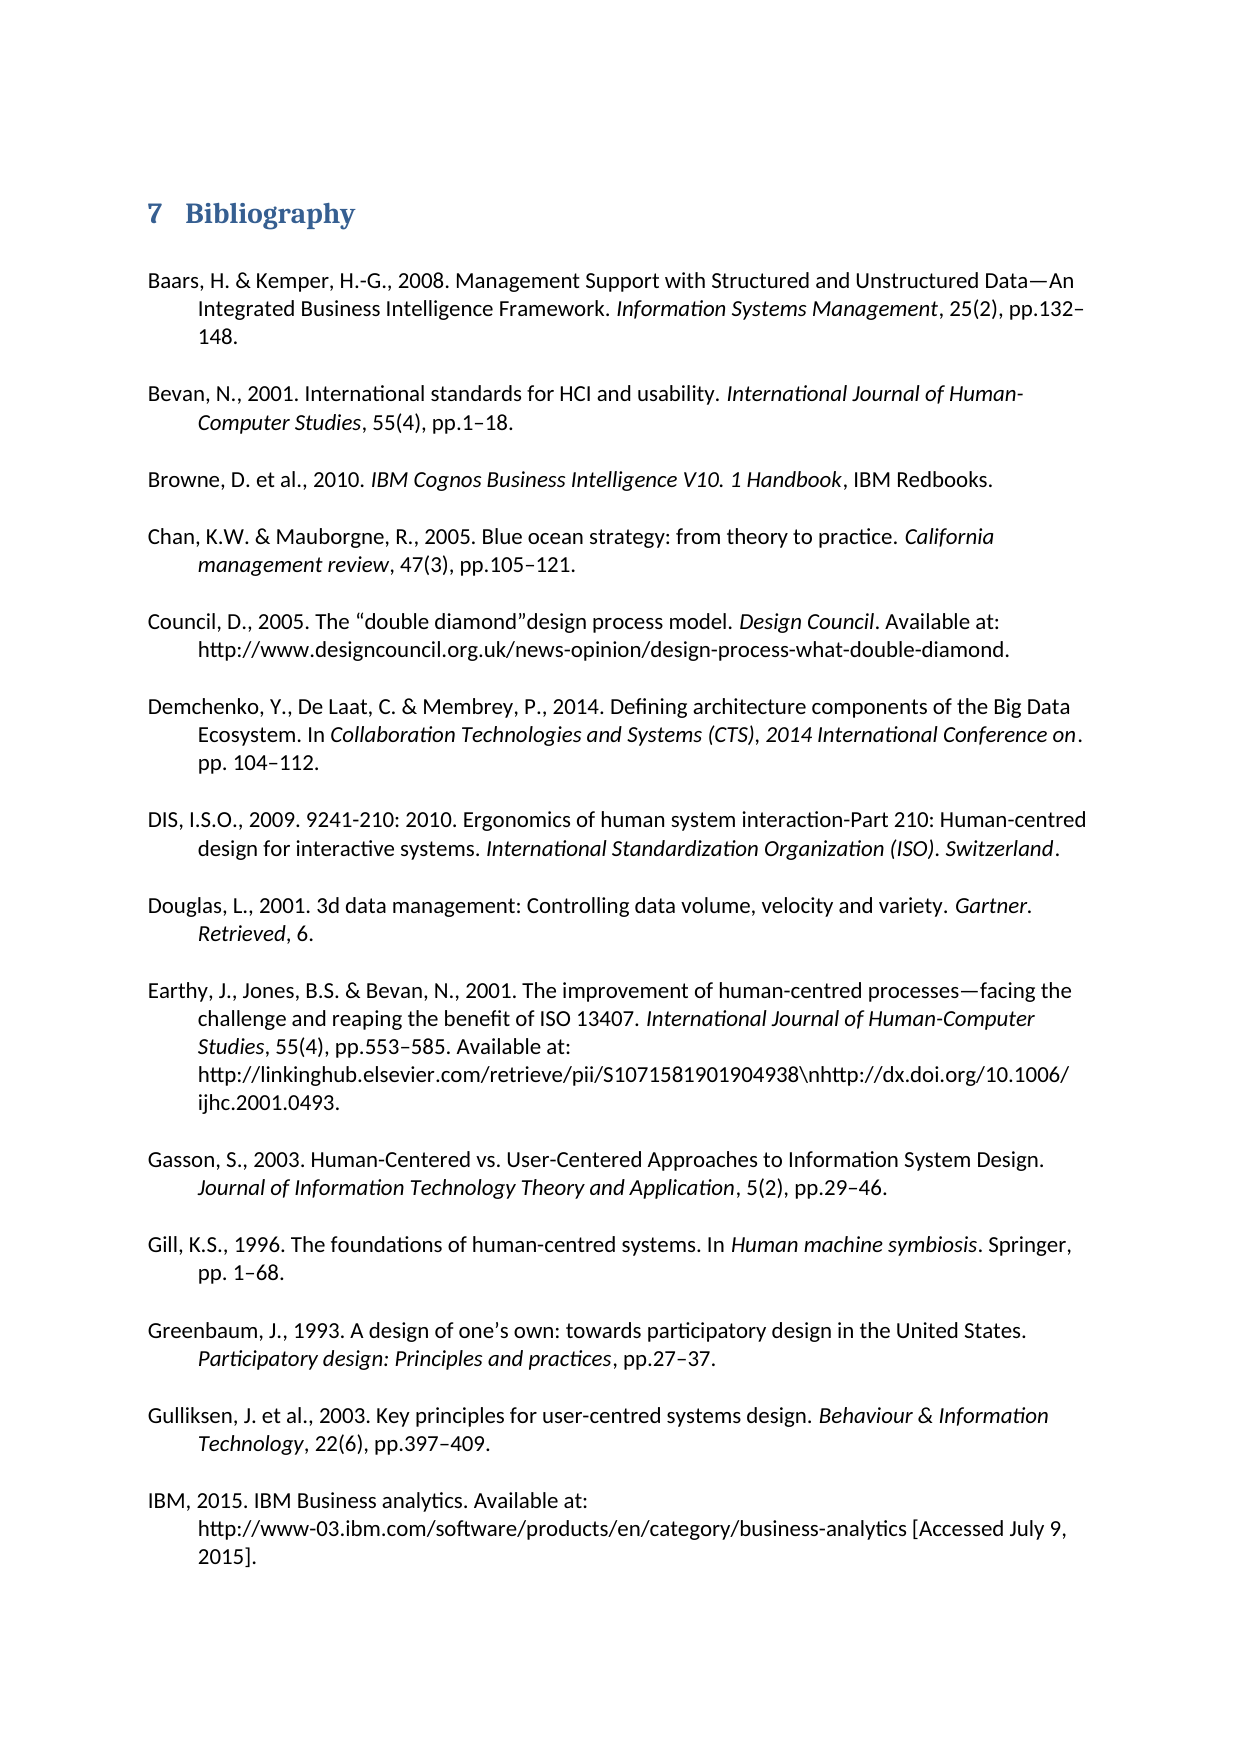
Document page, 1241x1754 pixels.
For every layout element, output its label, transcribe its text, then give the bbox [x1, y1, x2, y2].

text IBM, 2015. IBM Business analytics. Available at: http://www-03.ibm.com/software/products/en/category/business-analytics [Accessed July 9, 2015]. [148, 1486, 1093, 1570]
text Gulliksen, J. et al., 2003. Key principles for user-centred systems design. Behaviour & Information Technology, 22(6), pp.397–409. [148, 1401, 1093, 1457]
subtitle Bibliography [148, 198, 1093, 231]
text Greenbaum, J., 1993. A design of one’s own: towards participatory design in the United States. Participatory design: Principles and practices, pp.27–37. [148, 1316, 1093, 1372]
text Earthy, J., Jones, B.S. & Bevan, N., 2001. The improvement of human-centred processes—facing the challenge and reaping the benefit of ISO 13407. International Journal of Human-Computer Studies, 55(4), pp.553–585. Available at: http://linkinghub.elsevier.com/retrieve/pii/S1071581901904938\nhttp://dx.doi.org/10.1006/ijhc.2001.0493. [148, 976, 1093, 1116]
text Douglas, L., 2001. 3d data management: Controlling data volume, velocity and variety. Gartner. Retrieved, 6. [148, 891, 1093, 947]
text Bevan, N., 2001. International standards for HCI and usability. International Journal of Human-Computer Studies, 55(4), pp.1–18. [148, 379, 1093, 436]
text Council, D., 2005. The “double diamond”design process model. Design Council. Available at: http://www.designcouncil.org.uk/news-opinion/design-process-what-double-diamond. [148, 607, 1093, 663]
text DIS, I.S.O., 2009. 9241-210: 2010. Ergonomics of human system interaction-Part 210: Human-centred design for interactive systems. International Standardization Organization (ISO). Switzerland. [148, 806, 1093, 862]
text Chan, K.W. & Mauborgne, R., 2005. Blue ocean strategy: from theory to practice. California management review, 47(3), pp.105–121. [148, 522, 1093, 578]
text Gill, K.S., 1996. The foundations of human-centred systems. In Human machine symbiosis. Springer, pp. 1–68. [148, 1231, 1093, 1287]
text Gasson, S., 2003. Human-Centered vs. User-Centered Approaches to Information System Design. Journal of Information Technology Theory and Application, 5(2), pp.29–46. [148, 1145, 1093, 1201]
text Demchenko, Y., De Laat, C. & Membrey, P., 2014. Defining architecture components of the Big Data Ecosystem. In Collaboration Technologies and Systems (CTS), 2014 International Conference on. pp. 104–112. [148, 692, 1093, 776]
text Browne, D. et al., 2010. IBM Cognos Business Intelligence V10. 1 Handbook, IBM Redbooks. [148, 465, 1093, 493]
text Baars, H. & Kemper, H.-G., 2008. Management Support with Structured and Unstructured Data—An Integrated Business Intelligence Framework. Information Systems Management, 25(2), pp.132–148. [148, 265, 1093, 350]
